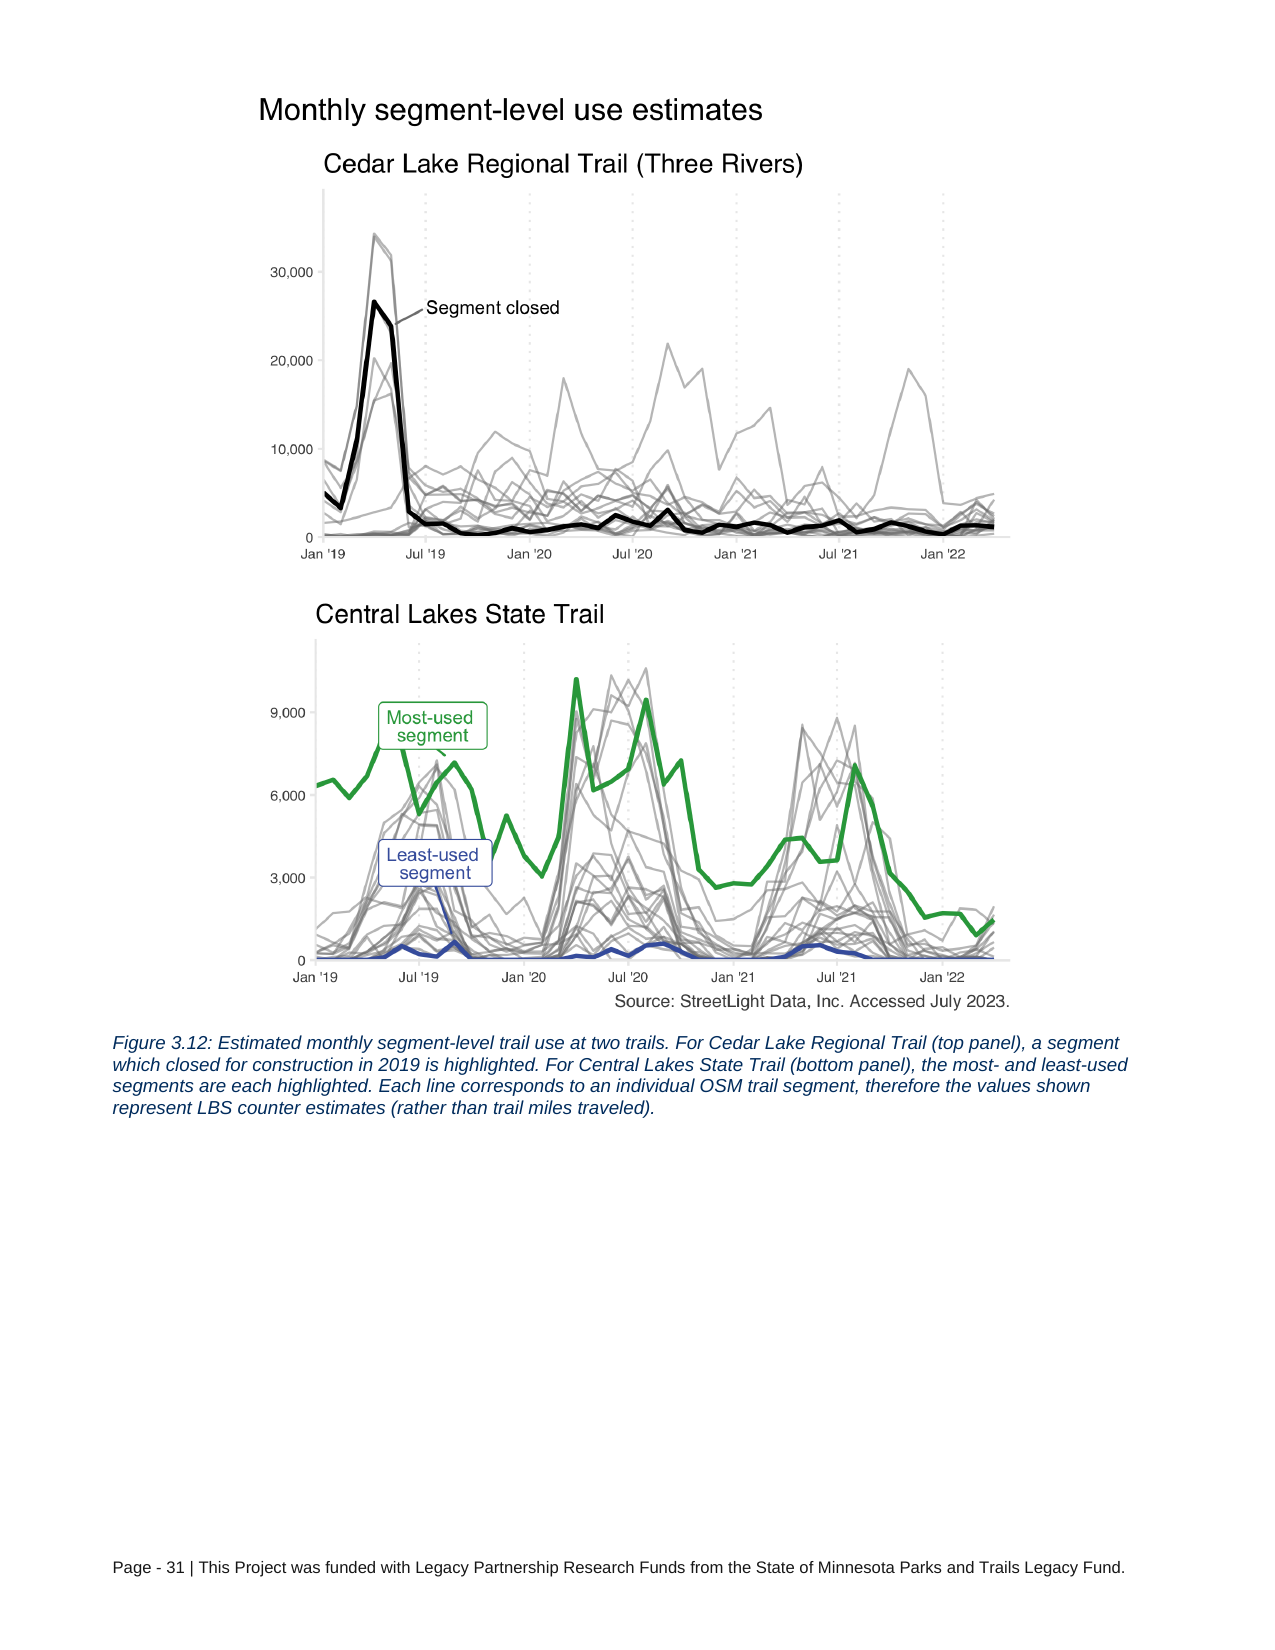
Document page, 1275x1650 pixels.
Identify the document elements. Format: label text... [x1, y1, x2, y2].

text Figure 3.12: Estimated monthly segment-level trail use at two trails. For Cedar Lake Regional Trail (top panel), a segment which closed for construction in 2019 is highlighted. For Central Lakes State Trail (bottom panel), the most- and least-used segments are each highlighted. Each line corresponds to an individual OSM trail segment, therefore the values shown represent LBS counter estimates (rather than trail miles traveled). [112, 1032, 1162, 1118]
picture [243, 87, 1032, 1032]
